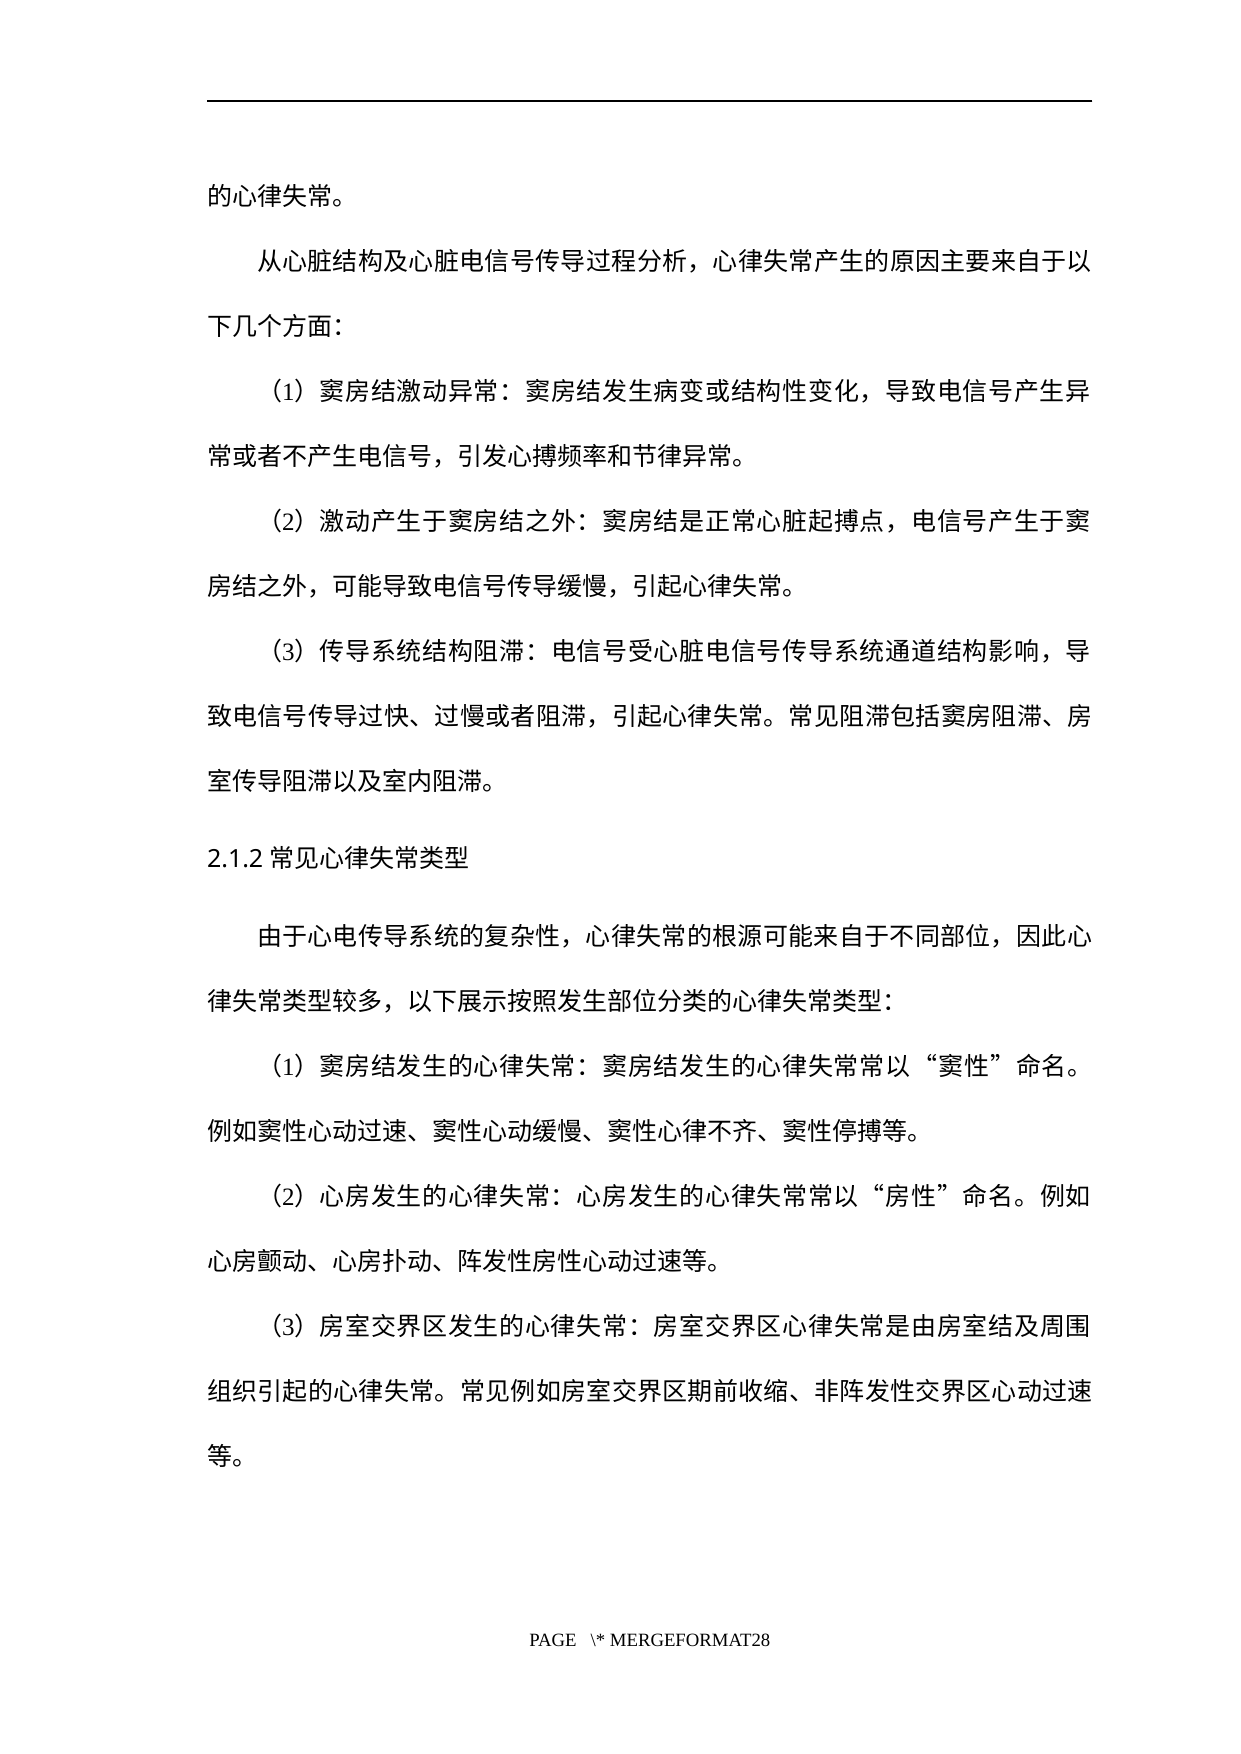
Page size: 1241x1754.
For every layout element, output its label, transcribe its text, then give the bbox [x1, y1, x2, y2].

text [207, 162, 1092, 227]
list 传导系统结构阻滞：电信号受心脏电信号传导系统通道结构影响，导致电信号传导过快、过慢或者阻滞，引起心律失常。常见阻滞包括窦房阻滞、房室传导阻滞以及室内阻滞。 [207, 617, 1092, 812]
list 窦房结激动异常：窦房结发生病变或结构性变化，导致电信号产生异常或者不产生电信号，引发心搏频率和节律异常。 [207, 357, 1092, 487]
list 心房发生的心律失常：心房发生的心律失常常以“房性”命名。例如心房颤动、心房扑动、阵发性房性心动过速等。 [207, 1162, 1092, 1292]
list 房室交界区发生的心律失常：房室交界区心律失常是由房室结及周围组织引起的心律失常。常见例如房室交界区期前收缩、非阵发性交界区心动过速等。 [207, 1292, 1092, 1487]
subtitle 2.1.2 常见心律失常类型 [207, 824, 1092, 889]
text 由于心电传导系统的复杂性，心律失常的根源可能来自于不同部位，因此心律失常类型较多，以下展示按照发生部位分类的心律失常类型： [207, 902, 1092, 1032]
list 激动产生于窦房结之外：窦房结是正常心脏起搏点，电信号产生于窦房结之外，可能导致电信号传导缓慢，引起心律失常。 [207, 487, 1092, 617]
list 窦房结发生的心律失常：窦房结发生的心律失常常以“窦性”命名。例如窦性心动过速、窦性心动缓慢、窦性心律不齐、窦性停搏等。 [207, 1032, 1092, 1162]
text 从心脏结构及心脏电信号传导过程分析，心律失常产生的原因主要来自于以下几个方面： [207, 227, 1092, 357]
